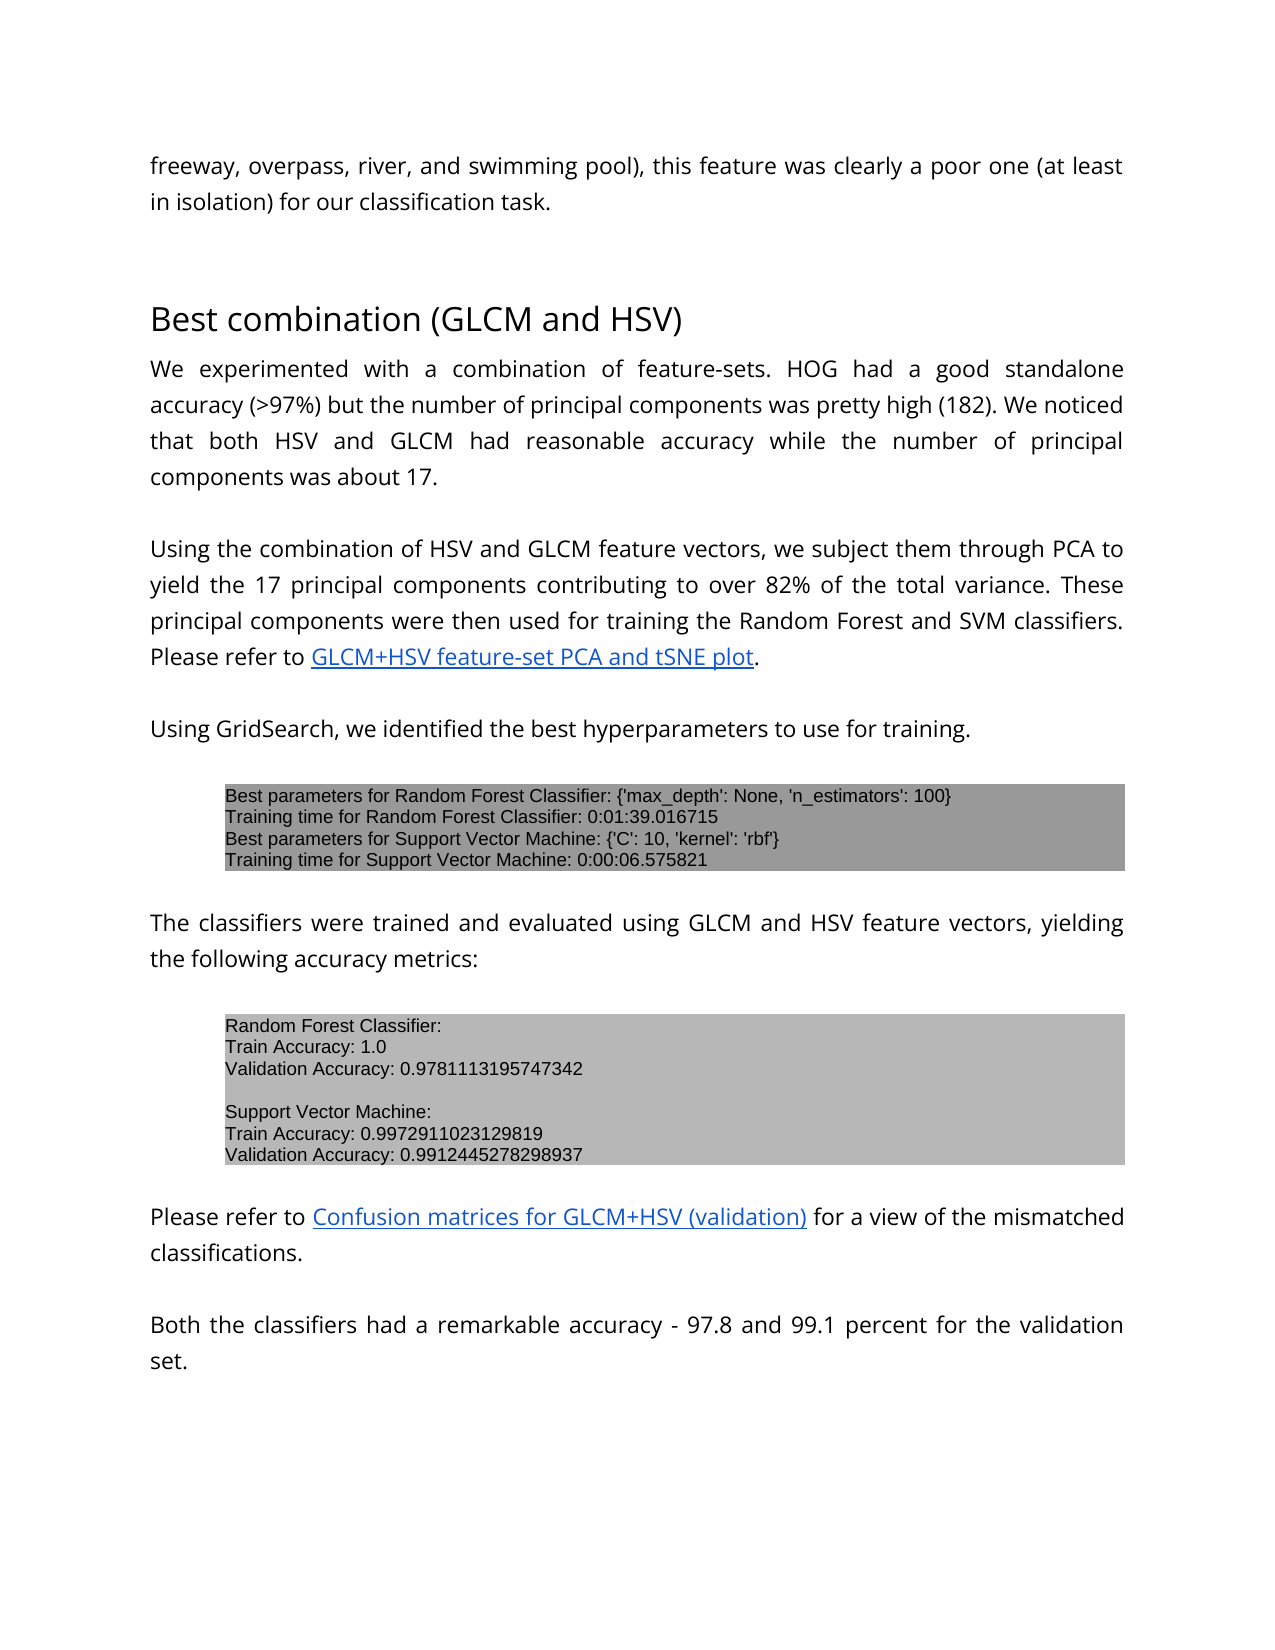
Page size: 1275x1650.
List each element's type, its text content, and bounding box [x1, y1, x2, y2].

text Validation Accuracy: 0.9912445278298937 [225, 1144, 1125, 1165]
text Please refer to Confusion matrices for GLCM+HSV (validation) for a view of the mismatched classifications. [150, 1201, 1125, 1268]
text Train Accuracy: 0.9972911023129819 [225, 1122, 1125, 1144]
text The classifiers were trained and evaluated using GLCM and HSV feature vectors, yielding the following accuracy metrics: [150, 907, 1125, 974]
text Using GridSearch, we identified the best hyperparameters to use for training. [150, 713, 1125, 744]
text Validation Accuracy: 0.9781113195747342 [225, 1058, 1125, 1079]
text Best parameters for Support Vector Machine: {'C': 10, 'kernel': 'rbf'} [225, 828, 1125, 849]
subtitle Best combination (GLCM and HSV) [150, 295, 1125, 341]
text Using the combination of HSV and GLCM feature vectors, we subject them through PCA to yield the 17 principal components contributing to over 82% of the total variance. These principal components were then used for training the Random Forest and SVM classifiers. Please refer to GLCM+HSV feature-set PCA and tSNE plot. [150, 533, 1125, 672]
text Training time for Support Vector Machine: 0:00:06.575821 [225, 849, 1125, 871]
text We experimented with a combination of feature-sets. HOG had a good standalone accuracy (>97%) but the number of principal components was pretty high (182). We noticed that both HSV and GLCM had reasonable accuracy while the number of principal components was about 17. [150, 353, 1125, 492]
text Support Vector Machine: [225, 1101, 1125, 1122]
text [150, 150, 1125, 217]
text Training time for Random Forest Classifier: 0:01:39.016715 [225, 806, 1125, 828]
text Best parameters for Random Forest Classifier: {'max_depth': None, 'n_estimators': 100} [225, 784, 1125, 806]
text Random Forest Classifier: [225, 1014, 1125, 1036]
text Both the classifiers had a remarkable accuracy - 97.8 and 99.1 percent for the validation set. [150, 1309, 1125, 1376]
text Train Accuracy: 1.0 [225, 1036, 1125, 1058]
